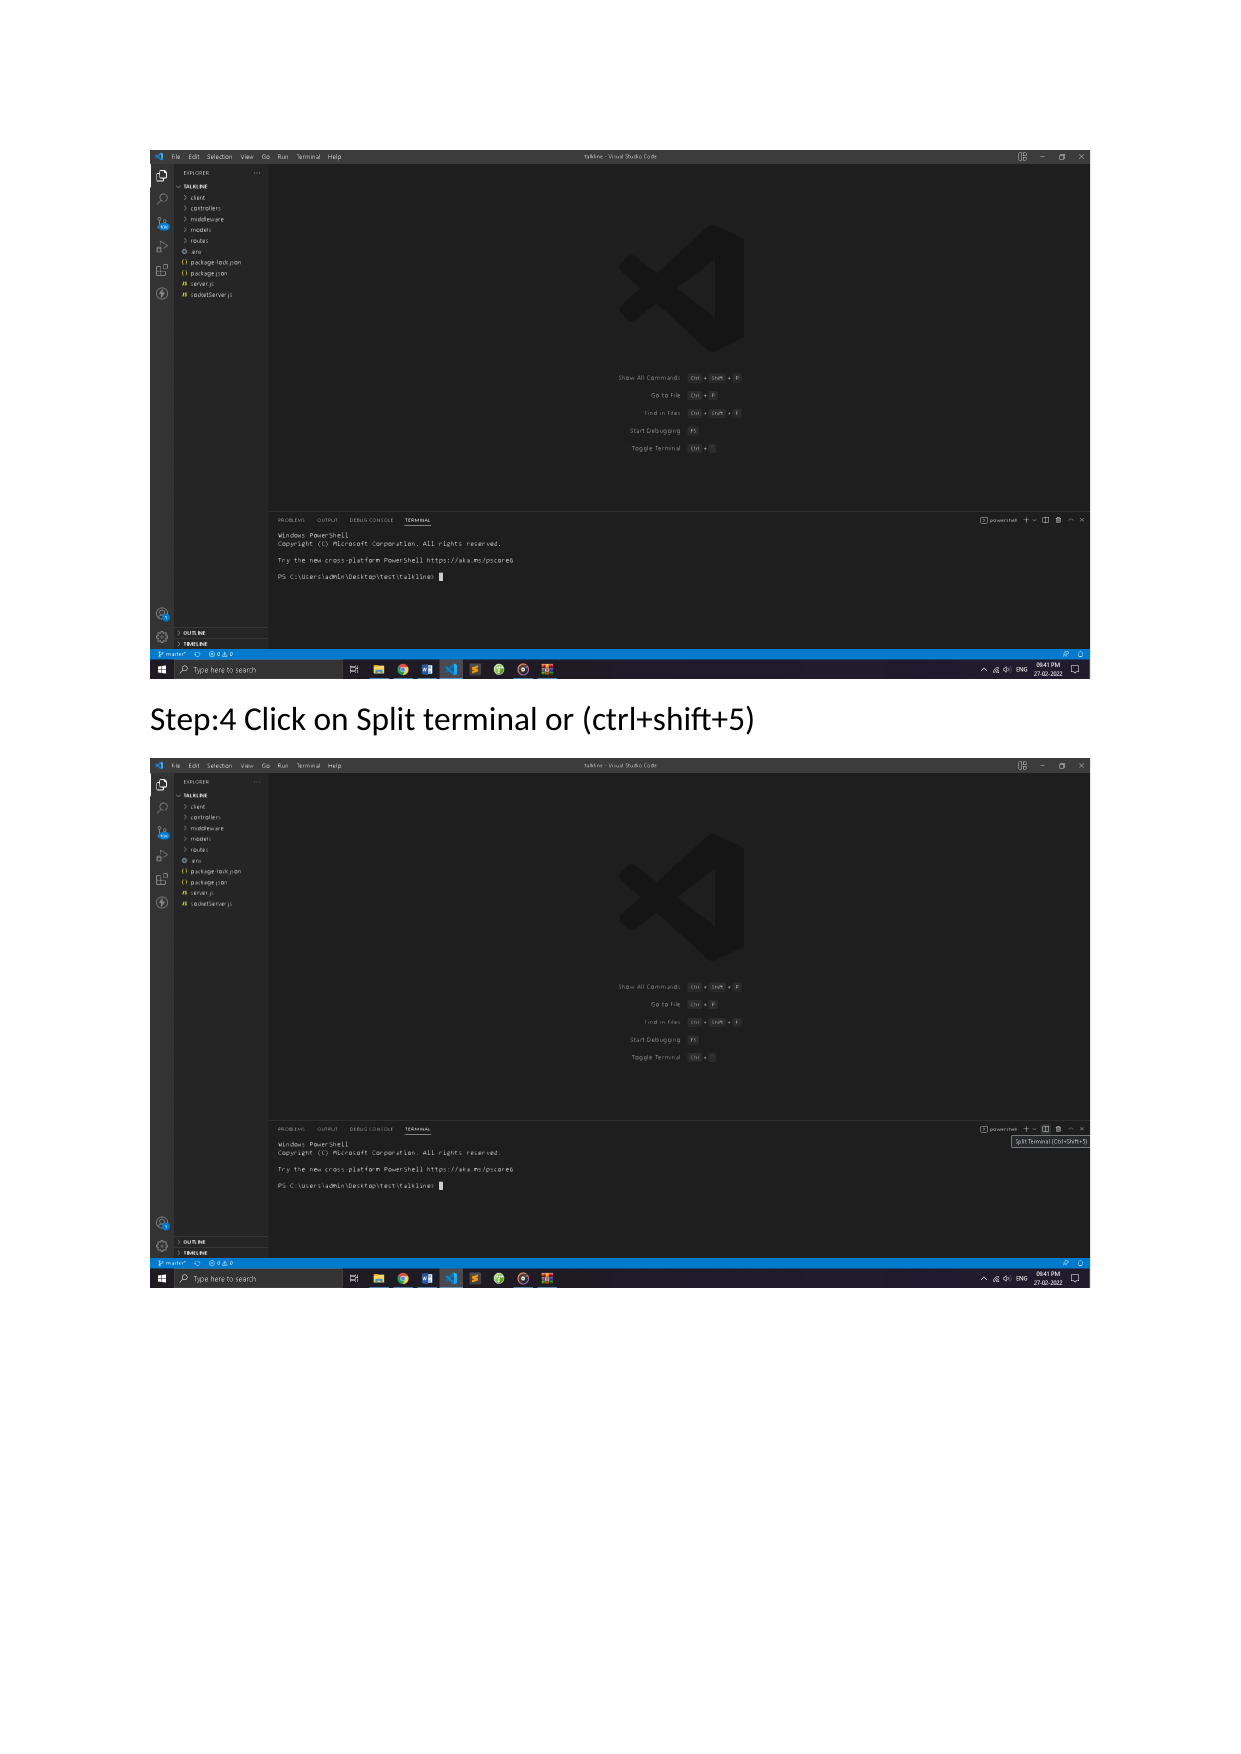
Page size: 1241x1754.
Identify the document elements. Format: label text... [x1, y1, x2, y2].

picture [150, 150, 1091, 679]
picture [150, 758, 1091, 1288]
text Step:4 Click on Split terminal or (ctrl+shift+5) [150, 698, 1090, 738]
